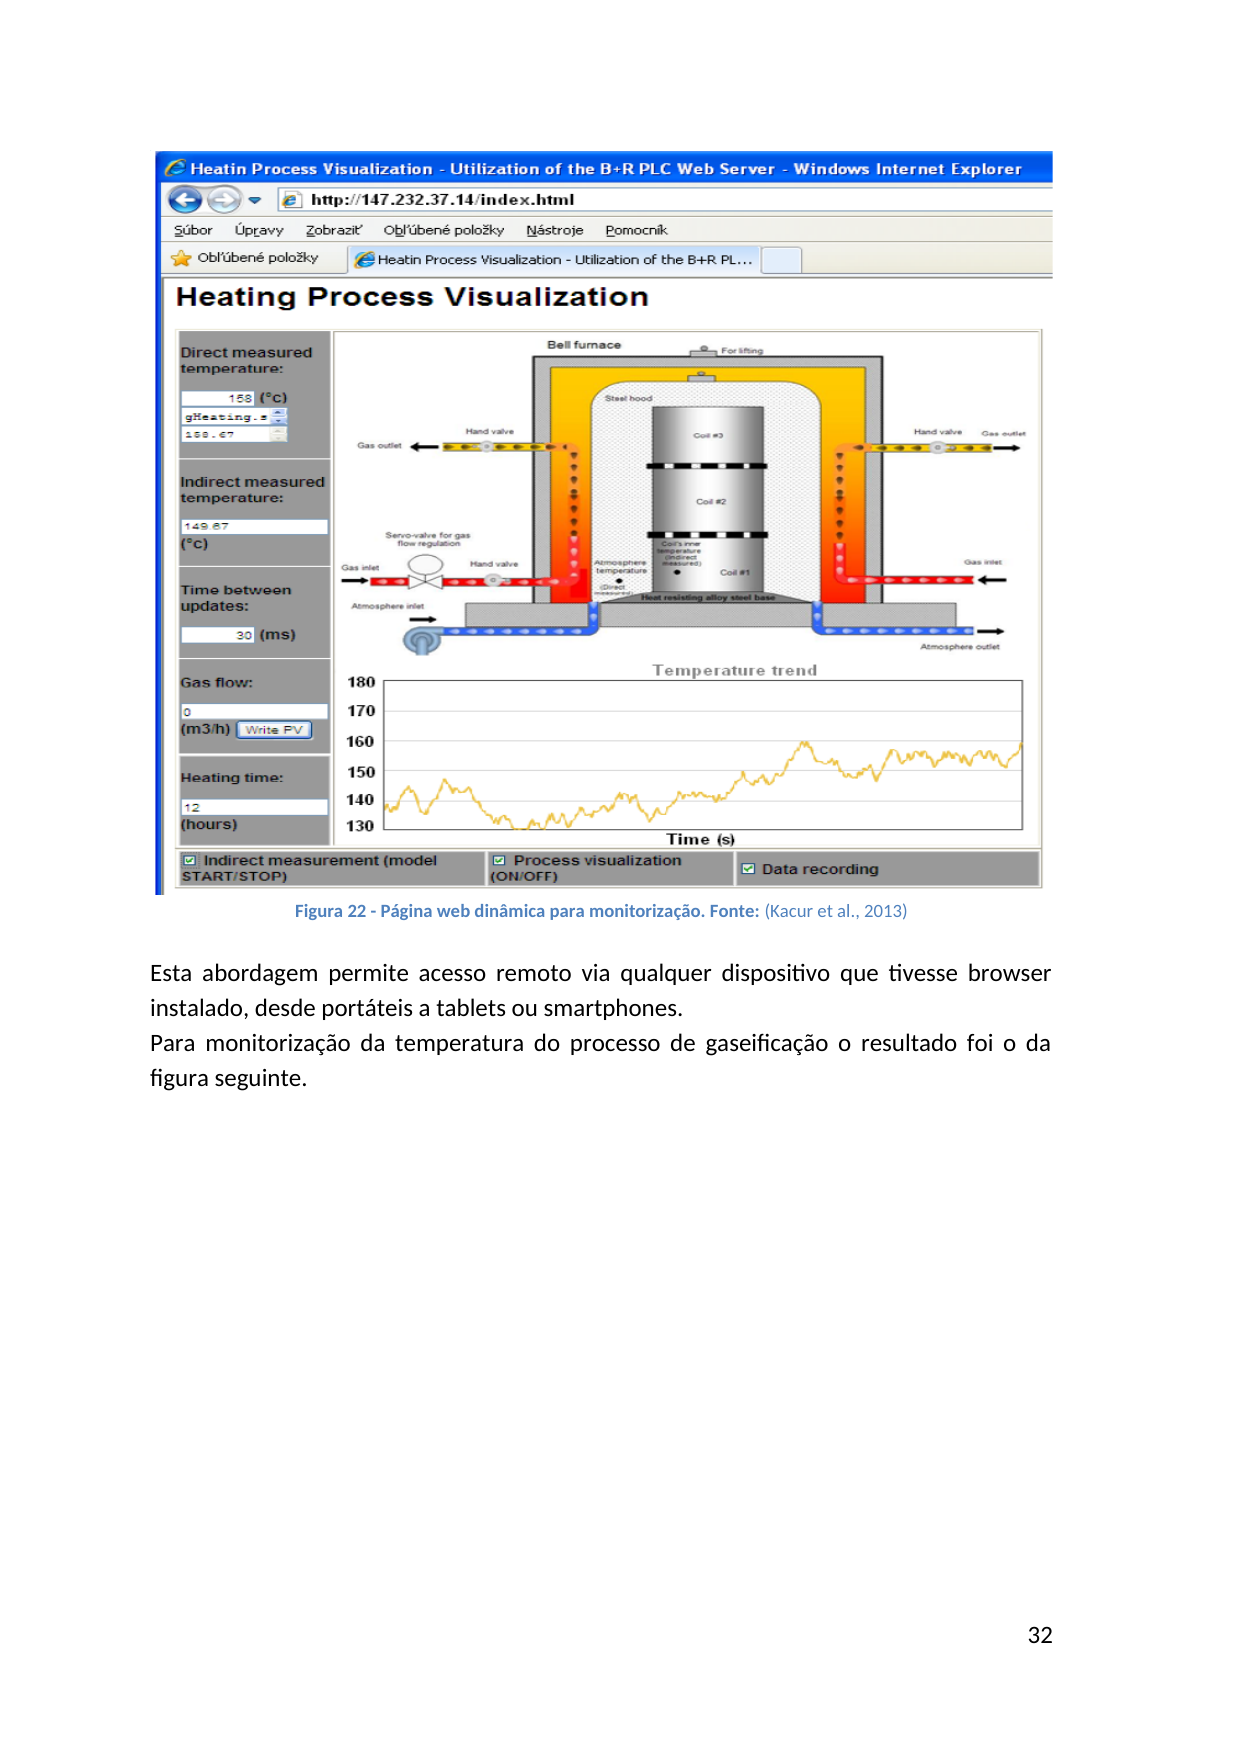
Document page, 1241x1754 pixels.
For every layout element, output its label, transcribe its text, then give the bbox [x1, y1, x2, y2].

picture [150, 150, 1053, 895]
text Esta abordagem permite acesso remoto via qualquer dispositivo que tivesse browser instalado, desde portáteis a tablets ou smartphones. [150, 957, 1053, 1023]
text Para monitorização da temperatura do processo de gaseificação o resultado foi o da figura seguinte. [150, 1027, 1053, 1093]
